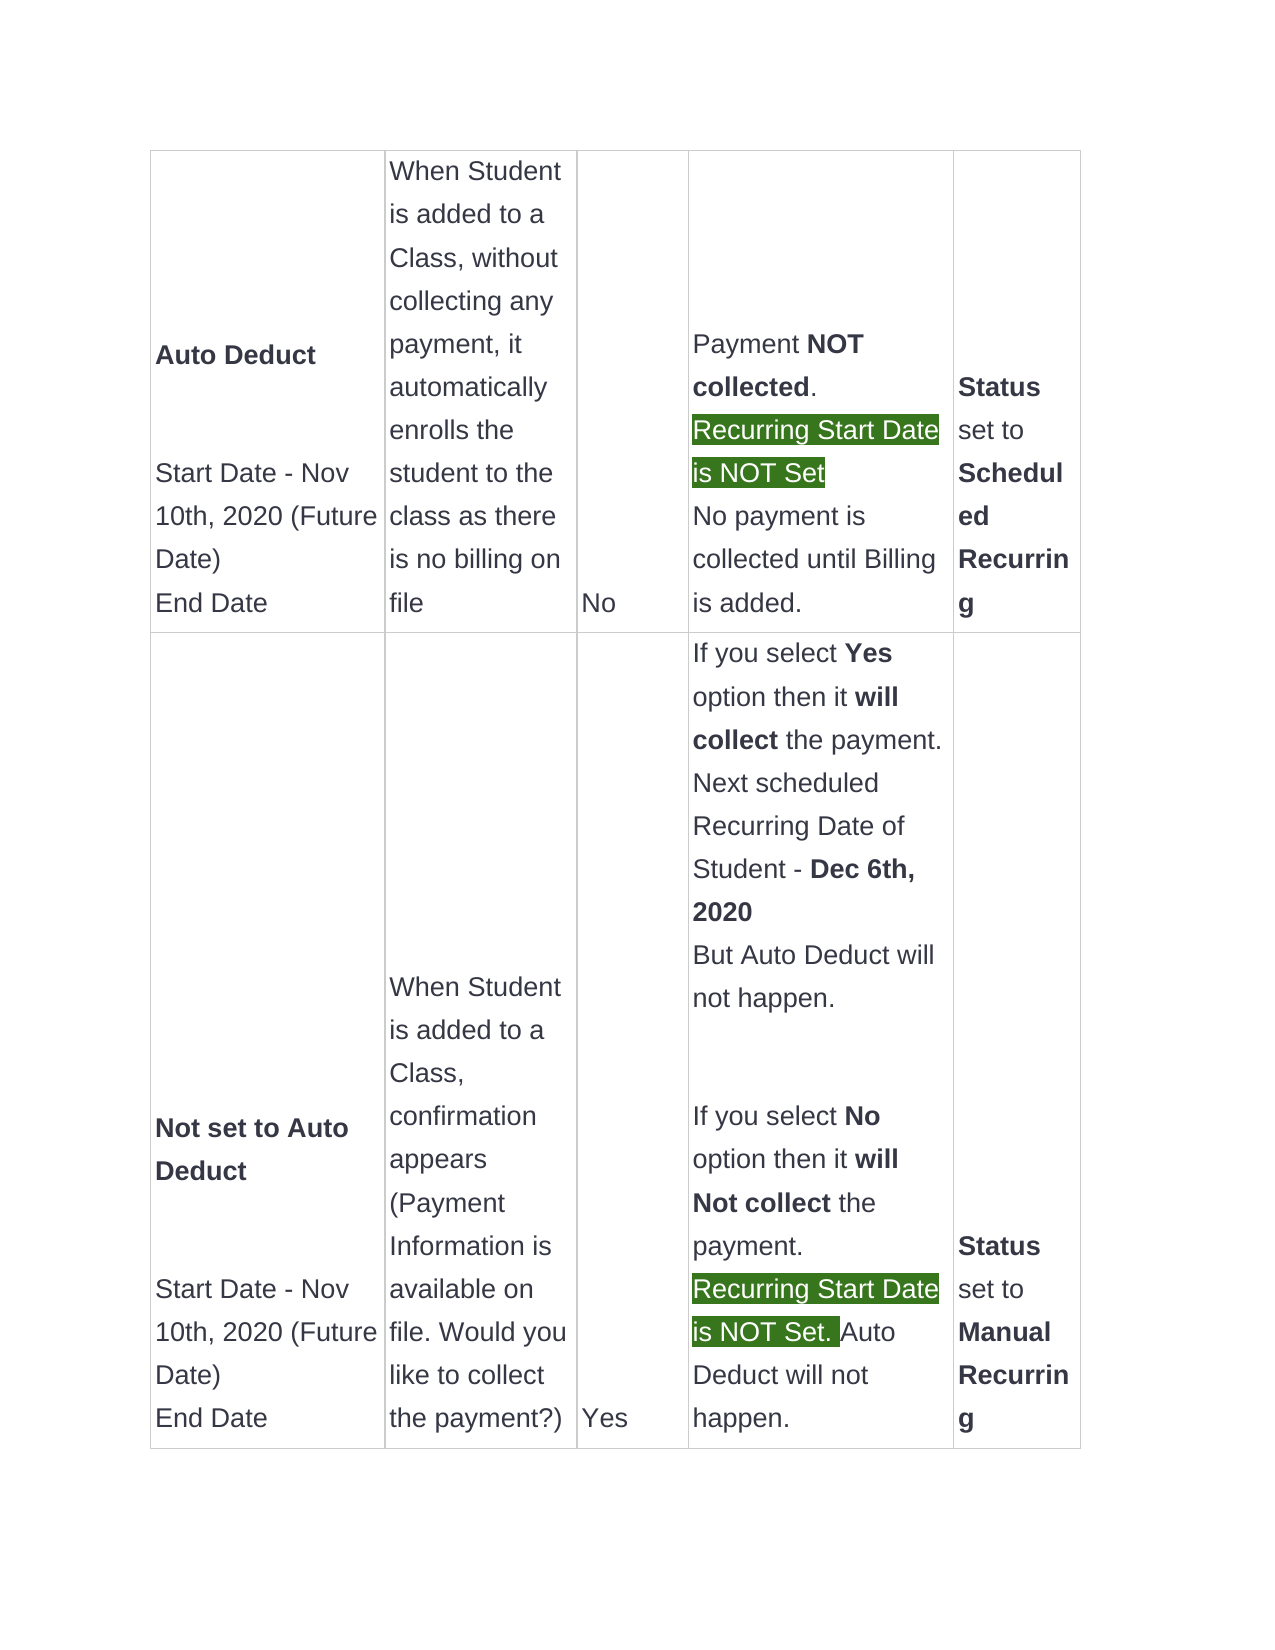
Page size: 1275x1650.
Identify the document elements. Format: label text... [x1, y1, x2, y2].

table_cell Payment NOT collected. Recurring Start Date is NOT Set No payment is collected until Billing is added. [689, 151, 953, 632]
table_cell If you select Yes option then it will collect the payment. Next scheduled Recurring Date of Student - Dec 6th, 2020 But Auto Deduct will not happen. If you select No option then it will Not collect the payment. Recurring Start Date is NOT Set. Auto Deduct will not happen. [689, 633, 953, 1448]
table_cell No [578, 151, 688, 632]
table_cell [151, 151, 384, 632]
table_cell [954, 151, 1080, 632]
table_cell When Student is added to a Class, without collecting any payment, it automatically enrolls the student to the class as there is no billing on file [386, 151, 576, 632]
table_cell When Student is added to a Class, confirmation appears (Payment Information is available on file. Would you like to collect the payment?) [386, 633, 576, 1448]
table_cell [954, 633, 1080, 1448]
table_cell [151, 633, 384, 1448]
table_cell Yes [578, 633, 688, 1448]
